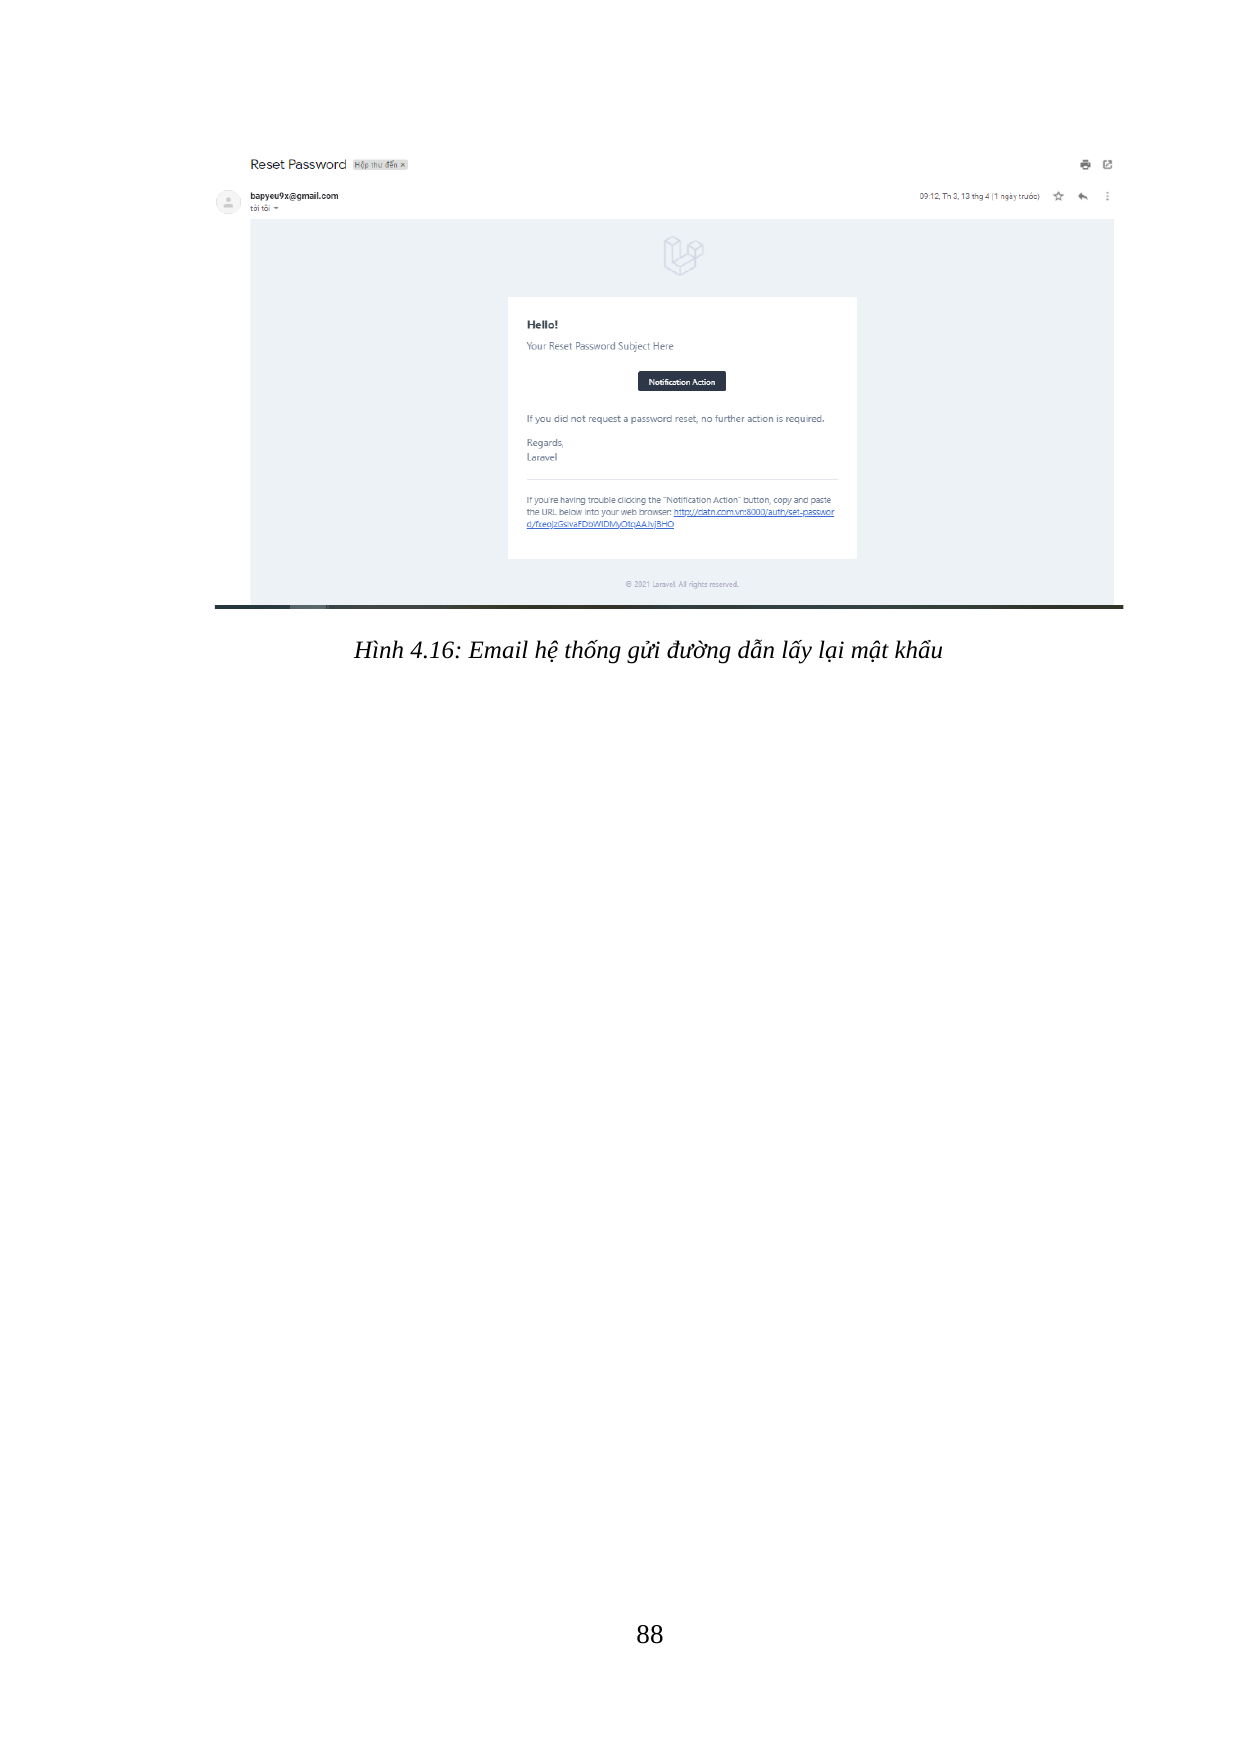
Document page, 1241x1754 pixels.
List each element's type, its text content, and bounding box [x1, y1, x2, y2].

picture [214, 147, 1124, 609]
text Hình 4.16: Email hệ thống gửi đường dẫn lấy lại mật khẩu [177, 635, 1122, 663]
